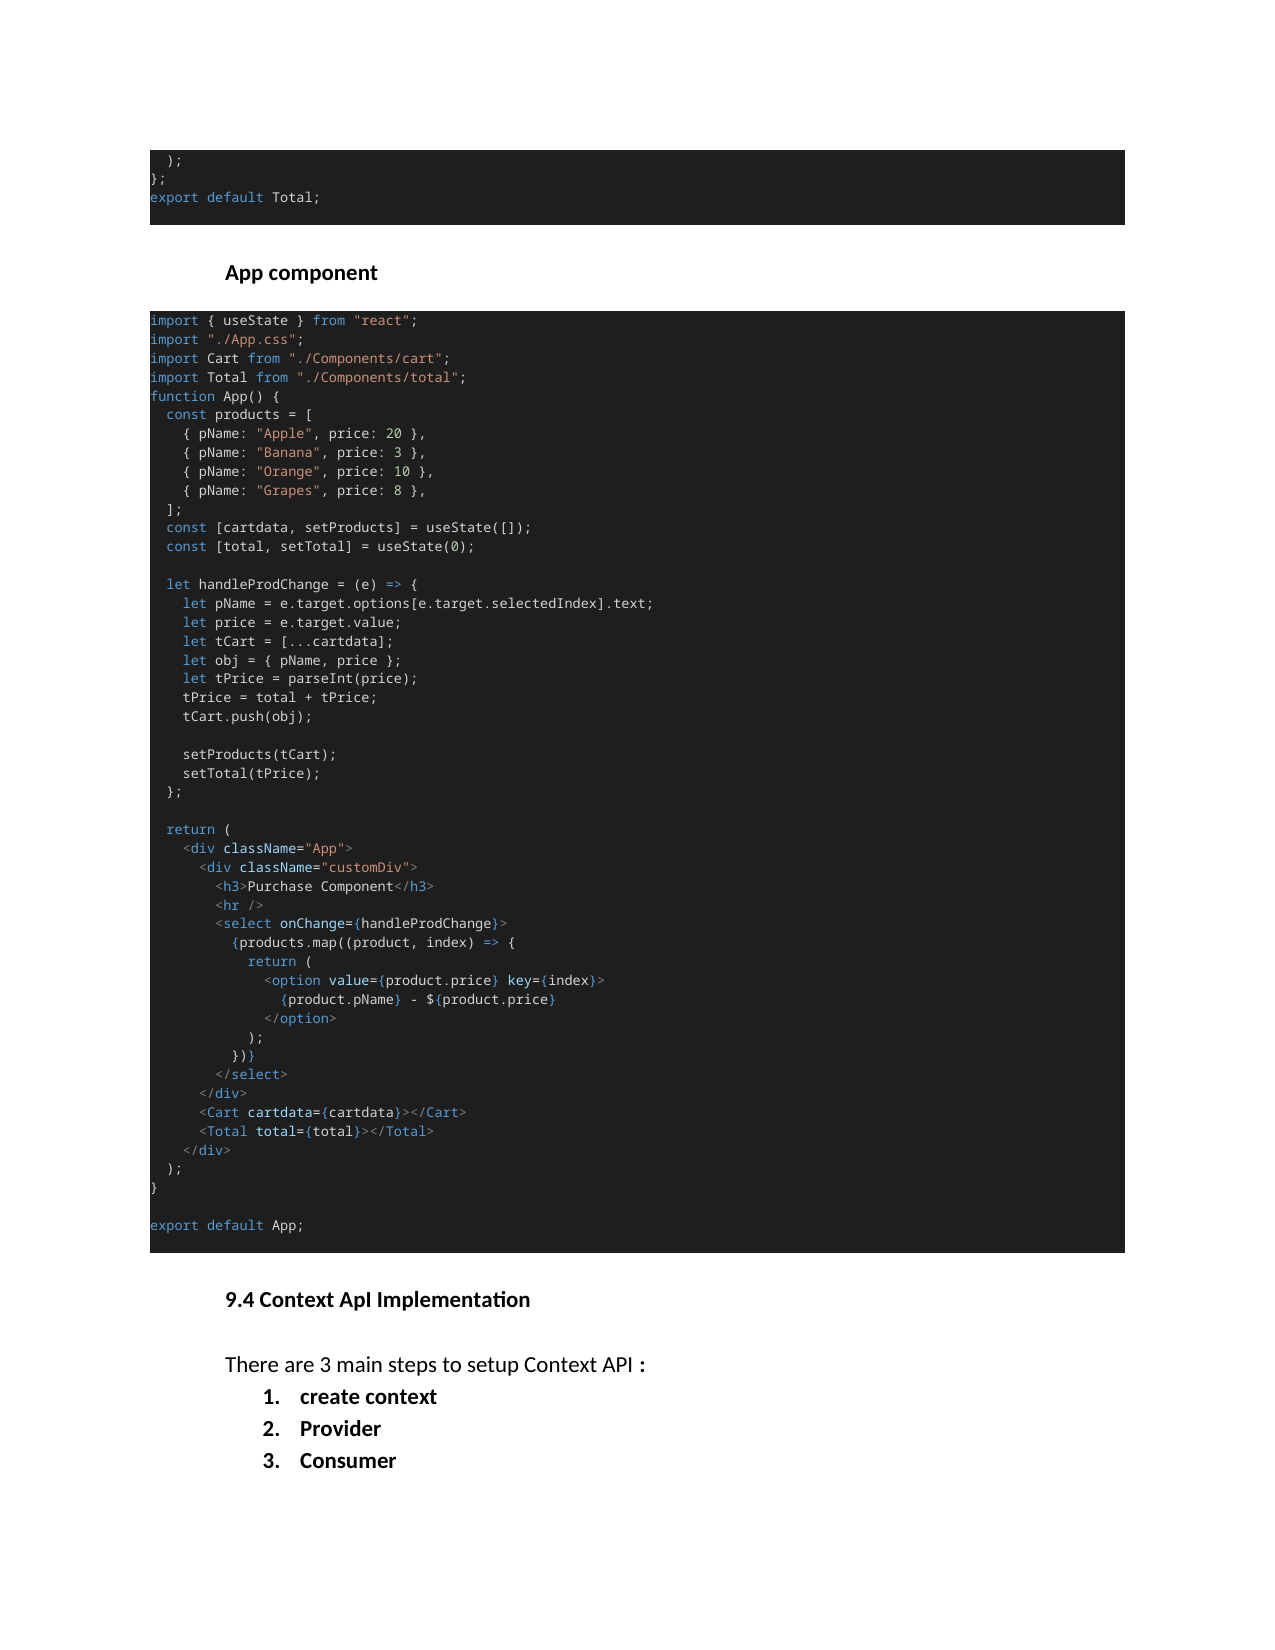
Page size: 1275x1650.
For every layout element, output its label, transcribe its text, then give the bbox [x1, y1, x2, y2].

text })} [150, 1046, 1125, 1065]
text export default Total; [150, 188, 1125, 207]
text { pName: "Orange", price: 10 }, [150, 461, 1125, 480]
text import Total from "./Components/total"; [150, 367, 1125, 386]
text {product.pName} - ${product.price} [150, 989, 1125, 1008]
text </select> [150, 1065, 1125, 1084]
text </option> [150, 1008, 1125, 1027]
text <Cart cartdata={cartdata}></Cart> [150, 1102, 1125, 1121]
text }; [150, 782, 1125, 801]
list 9.4 Context ApI Implementation [225, 1286, 1125, 1313]
text ); [150, 1027, 1125, 1046]
text <hr /> [150, 895, 1125, 914]
text tPrice = total + tPrice; [150, 688, 1125, 707]
text let tCart = [...cartdata]; [150, 631, 1125, 650]
text }; [150, 169, 1125, 188]
text {products.map((product, index) => { [150, 933, 1125, 952]
list create context [262, 1382, 1125, 1410]
text let price = e.target.value; [150, 612, 1125, 631]
text <Total total={total}></Total> [150, 1121, 1125, 1140]
text return ( [150, 952, 1125, 971]
text const products = [ [150, 405, 1125, 424]
text import Cart from "./Components/cart"; [150, 348, 1125, 367]
text setProducts(tCart); [150, 744, 1125, 763]
text export default App; [150, 1216, 1125, 1234]
text </div> [150, 1084, 1125, 1102]
text import { useState } from "react"; [150, 311, 1125, 329]
text setTotal(tPrice); [150, 763, 1125, 782]
text { pName: "Apple", price: 20 }, [150, 424, 1125, 443]
text ); [150, 150, 1125, 169]
text { pName: "Grapes", price: 8 }, [150, 480, 1125, 499]
text let handleProdChange = (e) => { [150, 574, 1125, 593]
text { pName: "Banana", price: 3 }, [150, 443, 1125, 461]
list There are 3 main steps to setup Context API : [225, 1350, 1125, 1378]
text tCart.push(obj); [150, 707, 1125, 725]
text const [total, setTotal] = useState(0); [150, 537, 1125, 556]
text <div className="App"> [150, 838, 1125, 857]
list Provider [262, 1414, 1125, 1442]
text <select onChange={handleProdChange}> [150, 914, 1125, 933]
text <div className="customDiv"> [150, 857, 1125, 876]
text } [150, 1178, 1125, 1197]
list Consumer [262, 1446, 1125, 1474]
text ); [150, 1159, 1125, 1178]
text ]; [150, 499, 1125, 518]
text const [cartdata, setProducts] = useState([]); [150, 518, 1125, 537]
text import "./App.css"; [150, 329, 1125, 348]
text return ( [150, 820, 1125, 838]
text let tPrice = parseInt(price); [150, 669, 1125, 688]
text let obj = { pName, price }; [150, 650, 1125, 669]
text <option value={product.price} key={index}> [150, 971, 1125, 989]
text <h3>Purchase Component</h3> [150, 876, 1125, 895]
text function App() { [150, 386, 1125, 405]
text </div> [150, 1140, 1125, 1159]
text let pName = e.target.options[e.target.selectedIndex].text; [150, 593, 1125, 612]
list App component [225, 258, 1125, 286]
